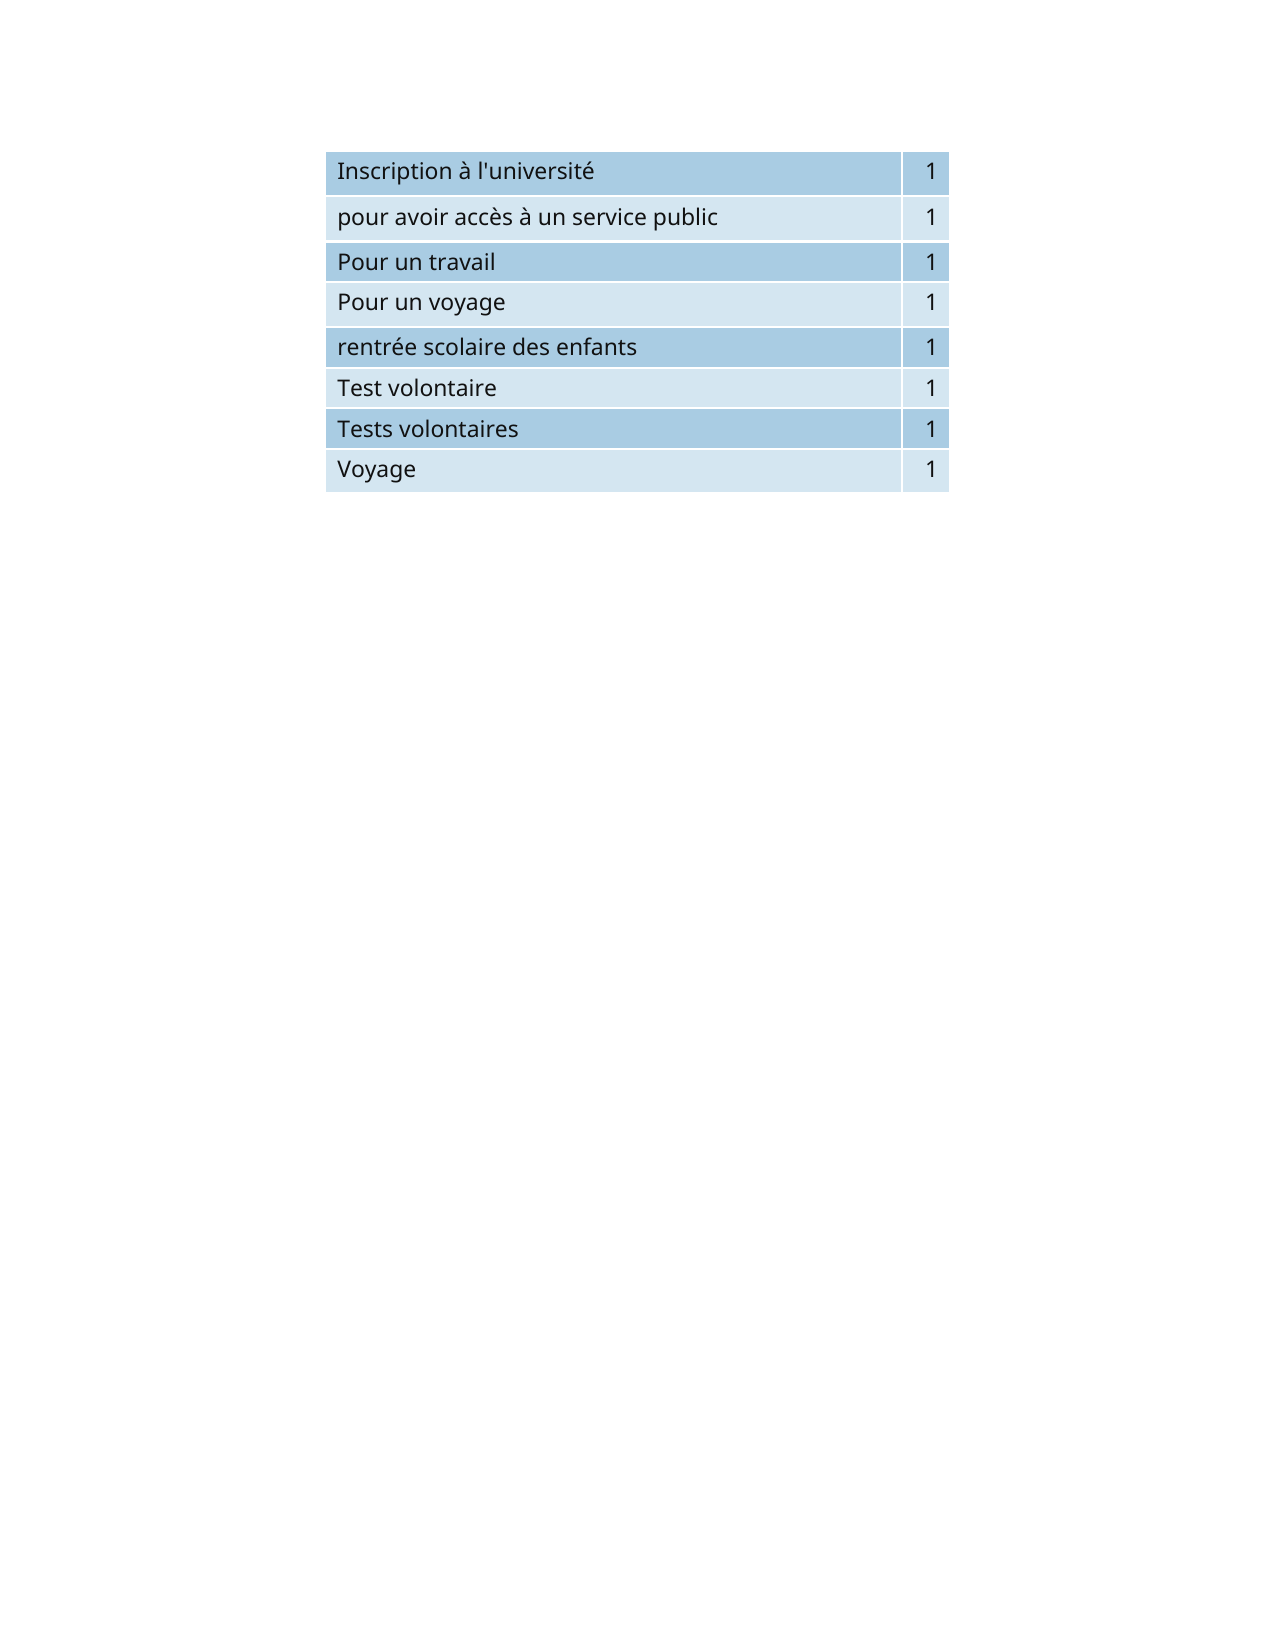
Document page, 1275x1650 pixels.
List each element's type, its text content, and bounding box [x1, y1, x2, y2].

table_cell Pour un travail [326, 243, 901, 281]
table_cell 1 [903, 328, 949, 367]
table_cell Tests volontaires [326, 409, 901, 448]
table_cell Voyage [326, 450, 901, 492]
table_cell 1 [903, 369, 949, 407]
table_cell rentrée scolaire des enfants [326, 328, 901, 367]
table_cell Inscription à l'université [326, 152, 901, 195]
table_cell Pour un voyage [326, 283, 901, 326]
table_cell pour avoir accès à un service public [326, 197, 901, 240]
table_cell 1 [903, 409, 949, 448]
table_cell 1 [903, 152, 949, 195]
table_cell 1 [903, 283, 949, 326]
table_cell Test volontaire [326, 369, 901, 407]
table_cell 1 [903, 197, 949, 240]
table_cell 1 [903, 450, 949, 492]
table_cell 1 [903, 243, 949, 281]
